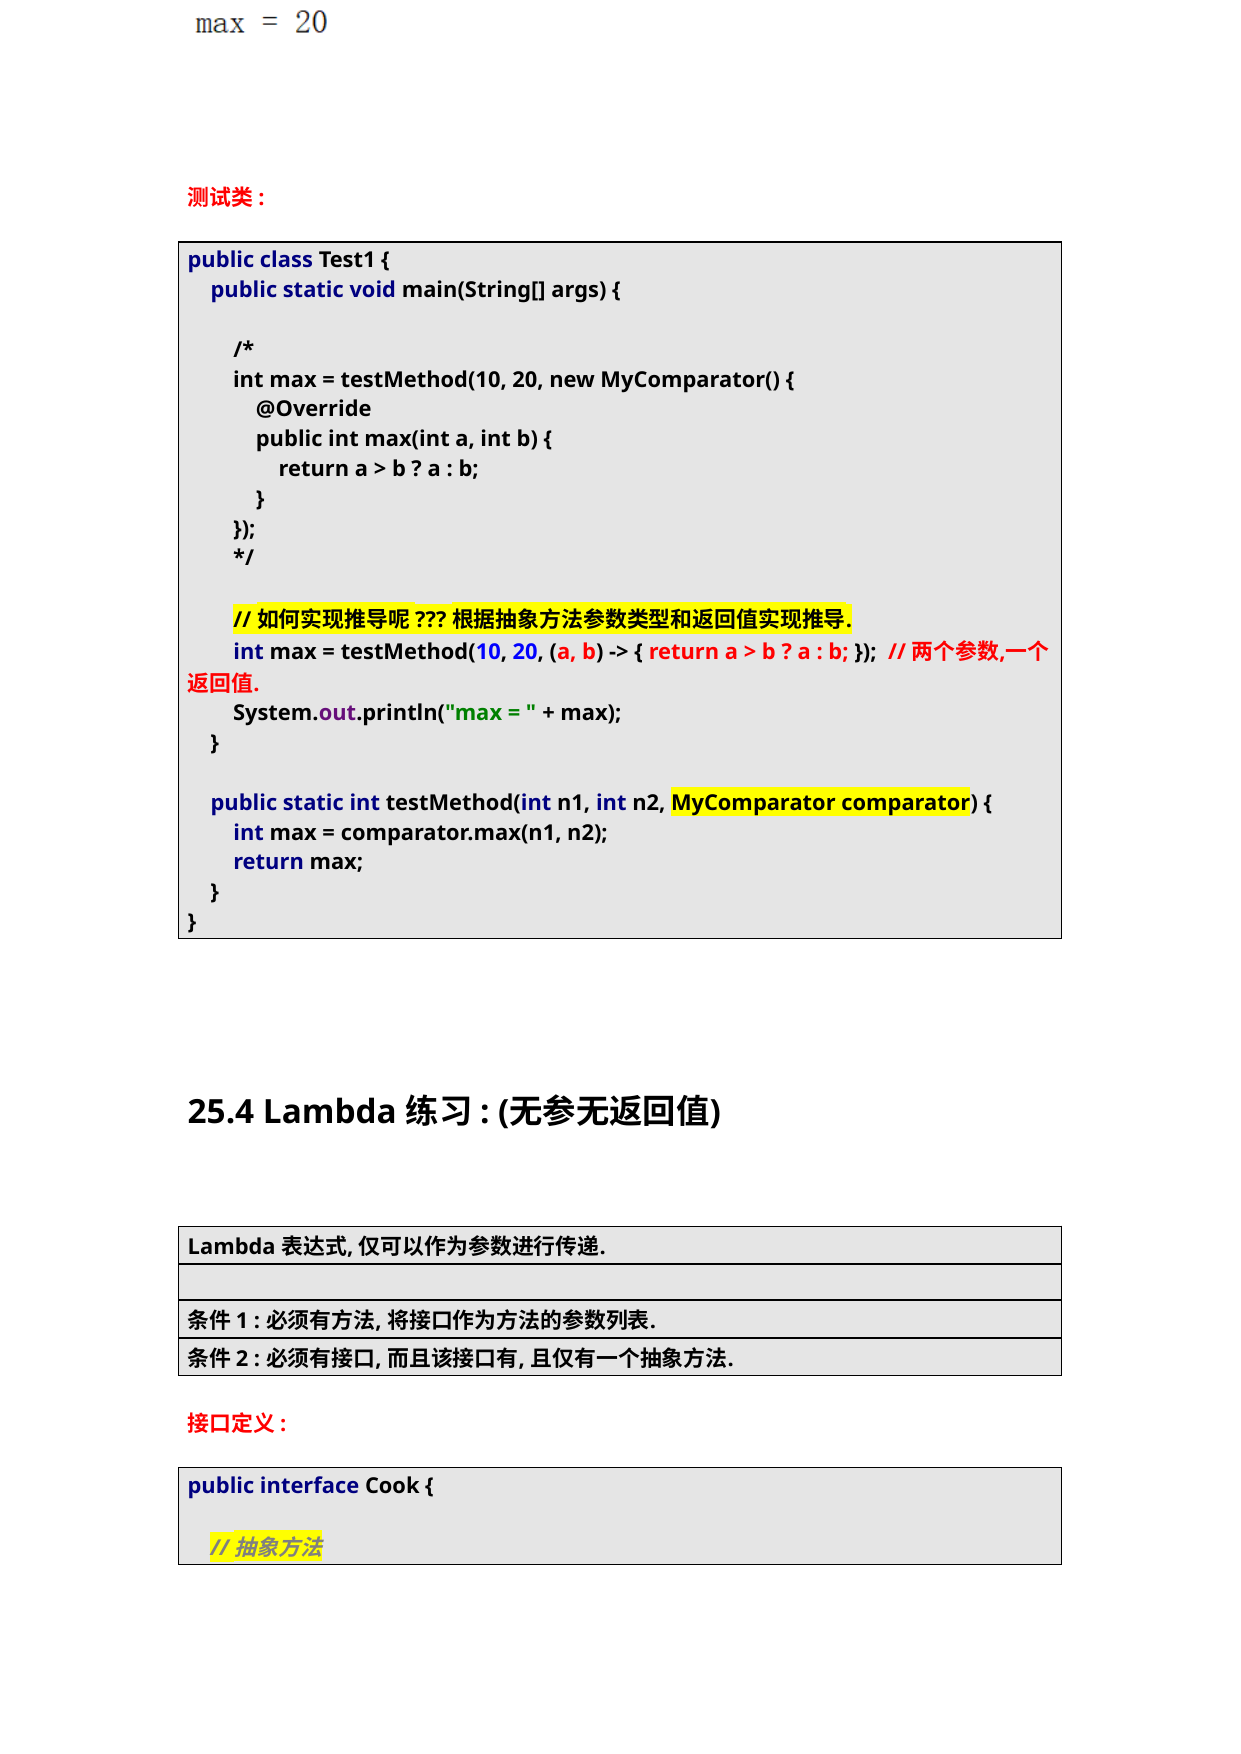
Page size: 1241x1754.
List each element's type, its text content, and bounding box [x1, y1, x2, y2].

picture [187, 0, 370, 43]
text Lambda 表达式, 仅可以作为参数进行传递. [179, 1227, 1061, 1263]
text public class Test1 { public static void main(String[] args) { /* int max = testMethod(10, 20, new MyComparator() { @Override public int max(int a, int b) { return a > b ? a : b; } }); */ // 如何实现推导呢 ??? 根据抽象方法参数类型和返回值实现推导. int max = testMethod(10, 20, (a, b) -> { return a > b ? a : b; }); // 两个参数,一个返回值. System.out.println("max = " + max); } public static int testMethod(int n1, int n2, MyComparator comparator) { int max = comparator.max(n1, n2); return max; } } [179, 243, 1061, 938]
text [179, 1468, 1061, 1564]
text 接口定义 : [187, 1406, 1053, 1437]
text 条件1 : 必须有方法, 将接口作为方法的参数列表. [179, 1301, 1061, 1337]
text 条件2 : 必须有接口, 而且该接口有, 且仅有一个抽象方法. [179, 1339, 1061, 1375]
text 测试类 : [187, 180, 1053, 212]
subtitle 25.4 Lambda 练习 : (无参无返回值) [187, 1085, 1053, 1133]
